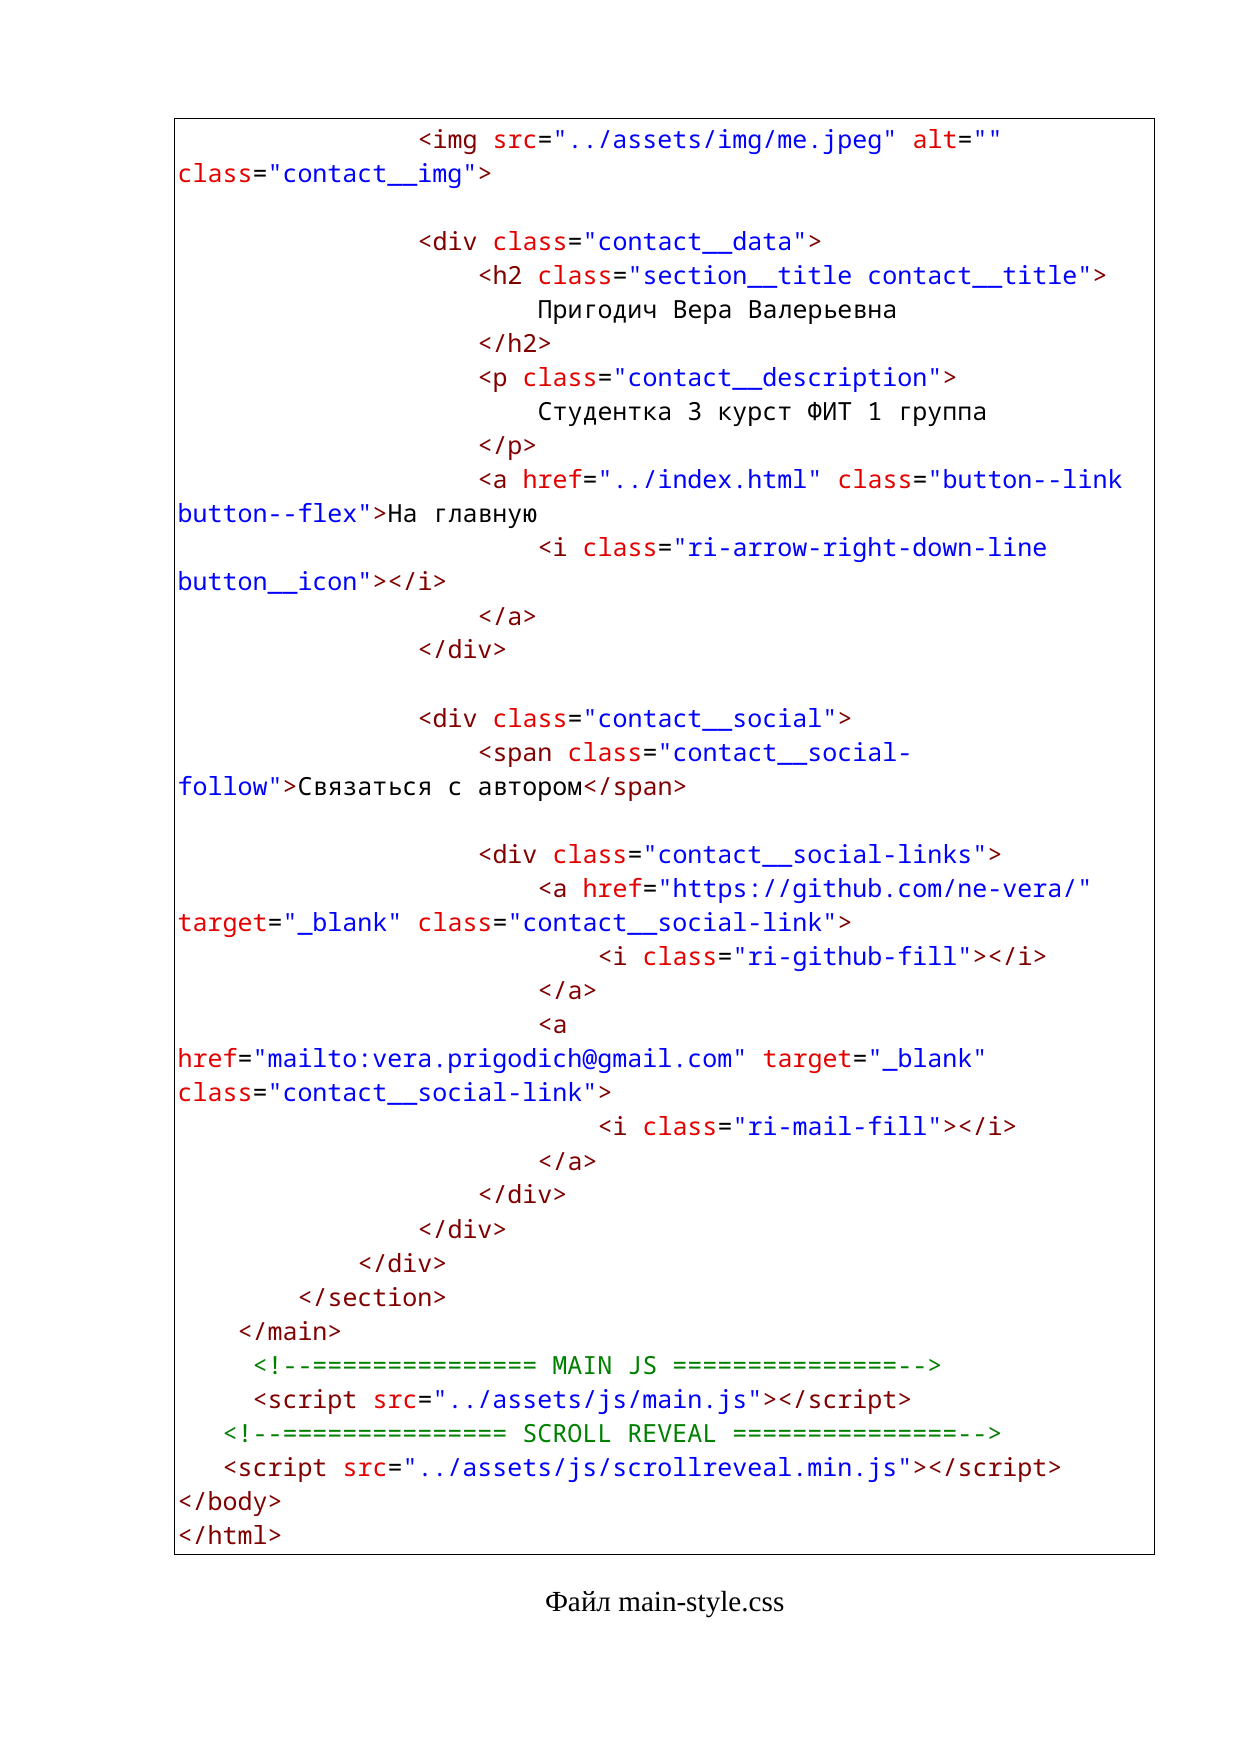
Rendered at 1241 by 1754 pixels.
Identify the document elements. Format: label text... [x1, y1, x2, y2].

text <div class="contact__data"> [177, 223, 1152, 257]
text </a> [177, 598, 1152, 632]
text <img src="../assets/img/me.jpeg" alt="" class="contact__img"> [175, 119, 1154, 189]
text </div> [177, 1245, 1152, 1279]
text <script src="../assets/js/scrollreveal.min.js"></script> [177, 1450, 1152, 1484]
text <a href="mailto:vera.prigodich@gmail.com" target="_blank" class="contact__social-link"> [177, 1007, 1152, 1109]
text </main> [177, 1313, 1152, 1347]
text <i class="ri-github-fill"></i> [177, 939, 1152, 973]
text </a> [177, 1143, 1152, 1177]
text <p class="contact__description"> [177, 360, 1152, 394]
text </div> [177, 1177, 1152, 1211]
text </h2> [177, 326, 1152, 360]
text <span class="contact__social-follow">Связаться с автором</span> [177, 734, 1152, 802]
text </html> [175, 1515, 1154, 1554]
text Студентка 3 курст ФИТ 1 группа [177, 394, 1152, 428]
text </body> [177, 1484, 1152, 1515]
text </a> [177, 973, 1152, 1007]
text <script src="../assets/js/main.js"></script> [177, 1382, 1152, 1416]
text <!--=============== MAIN JS ===============--> [177, 1347, 1152, 1382]
text <div class="contact__social-links"> [177, 837, 1152, 871]
text <i class="ri-arrow-right-down-line button__icon"></i> [177, 530, 1152, 598]
text </div> [177, 1211, 1152, 1245]
text </section> [177, 1279, 1152, 1313]
text <a href="https://github.com/ne-vera/" target="_blank" class="contact__social-link"> [177, 871, 1152, 939]
text <a href="../index.html" class="button--link button--flex">На главную [177, 462, 1152, 530]
text </p> [177, 428, 1152, 462]
text Файл main-style.css [177, 1584, 1152, 1618]
text Пригодич Вера Валерьевна [177, 292, 1152, 326]
text </div> [177, 632, 1152, 666]
text <div class="contact__social"> [177, 700, 1152, 734]
text <!--=============== SCROLL REVEAL ===============--> [177, 1416, 1152, 1450]
text <i class="ri-mail-fill"></i> [177, 1109, 1152, 1143]
text <h2 class="section__title contact__title"> [177, 257, 1152, 292]
